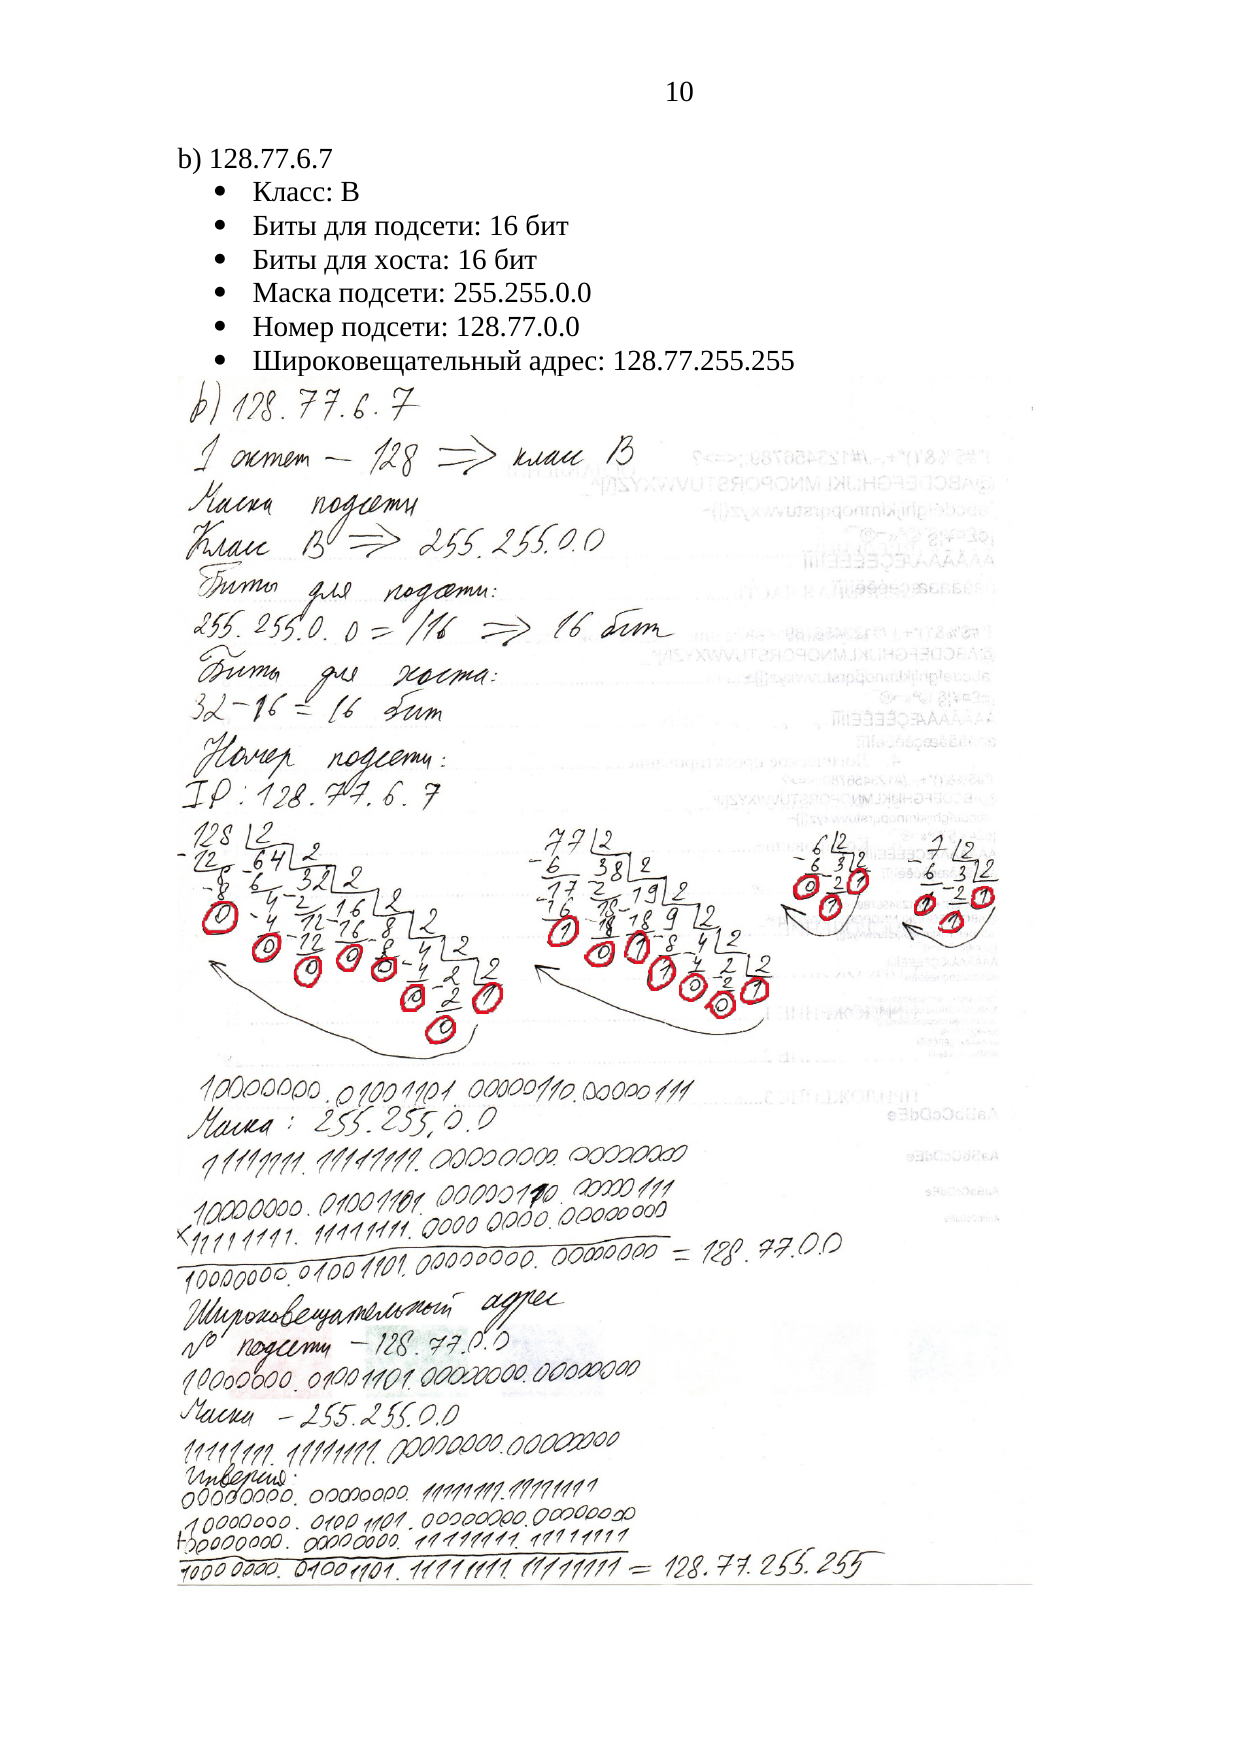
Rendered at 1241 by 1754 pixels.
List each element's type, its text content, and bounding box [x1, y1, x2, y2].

picture [177, 376, 1036, 1591]
list Маска подсети: 255.255.0.0 [215, 275, 1181, 309]
list Широковещательный адрес: 128.77.255.255 [215, 343, 1181, 376]
list Биты для подсети: 16 бит [215, 208, 1181, 242]
list Номер подсети: 128.77.0.0 [215, 309, 1181, 343]
list Биты для хоста: 16 бит [215, 242, 1181, 275]
list Класс: B [215, 174, 1181, 208]
text b) 128.77.6.7 [177, 141, 1181, 174]
